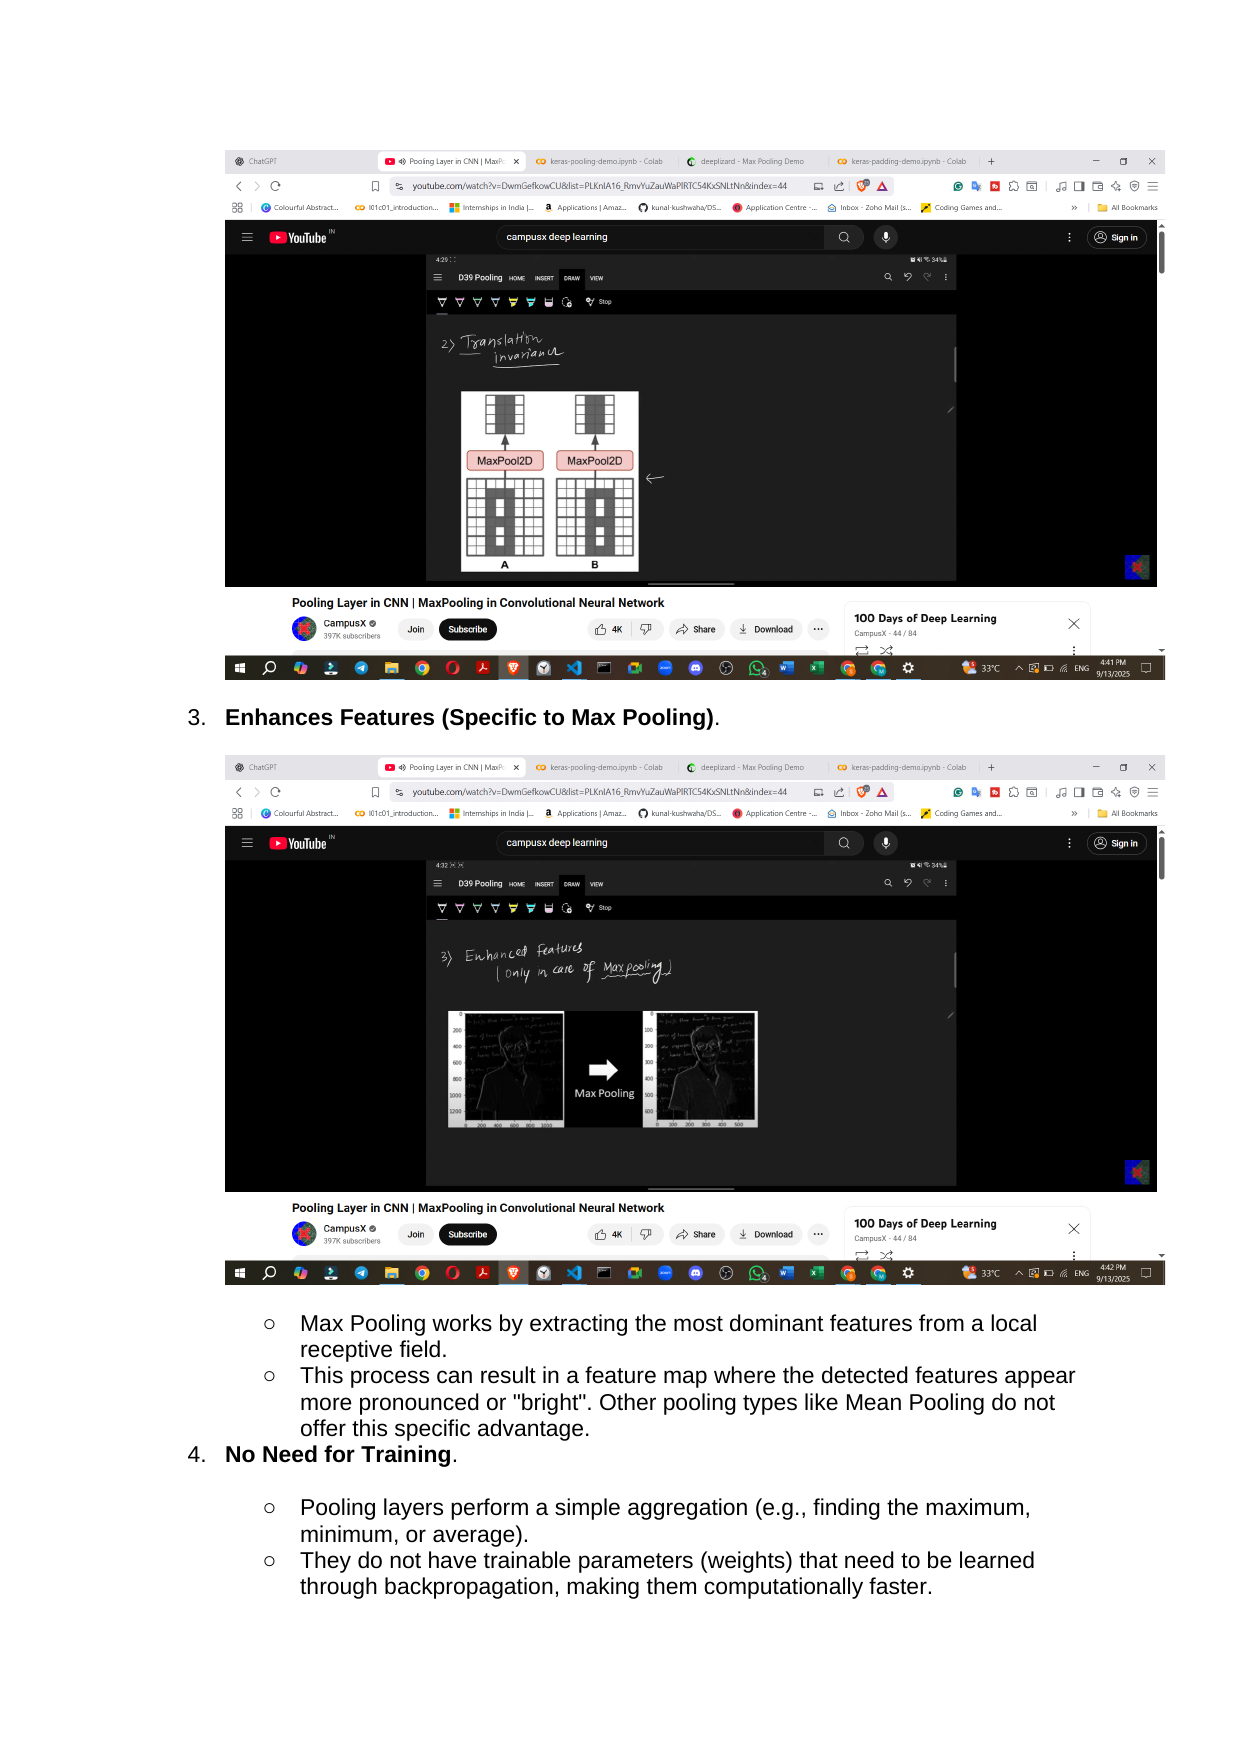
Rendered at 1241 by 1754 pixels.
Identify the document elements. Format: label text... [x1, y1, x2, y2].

list Pooling layers perform a simple aggregation (e.g., finding the maximum, minimum, or average). [262, 1494, 1090, 1547]
list Max Pooling works by extracting the most dominant features from a local receptive field. [262, 1310, 1090, 1362]
picture [225, 150, 1166, 680]
list Enhances Features (Specific to Max Pooling). [187, 704, 1090, 731]
picture [225, 755, 1166, 1285]
list No Need for Training. [187, 1441, 1090, 1494]
list This process can result in a feature map where the detected features appear more pronounced or "bright". Other pooling types like Mean Pooling do not offer this specific advantage. [262, 1362, 1090, 1441]
list They do not have trainable parameters (weights) that need to be learned through backpropagation, making them computationally faster. [262, 1547, 1090, 1599]
